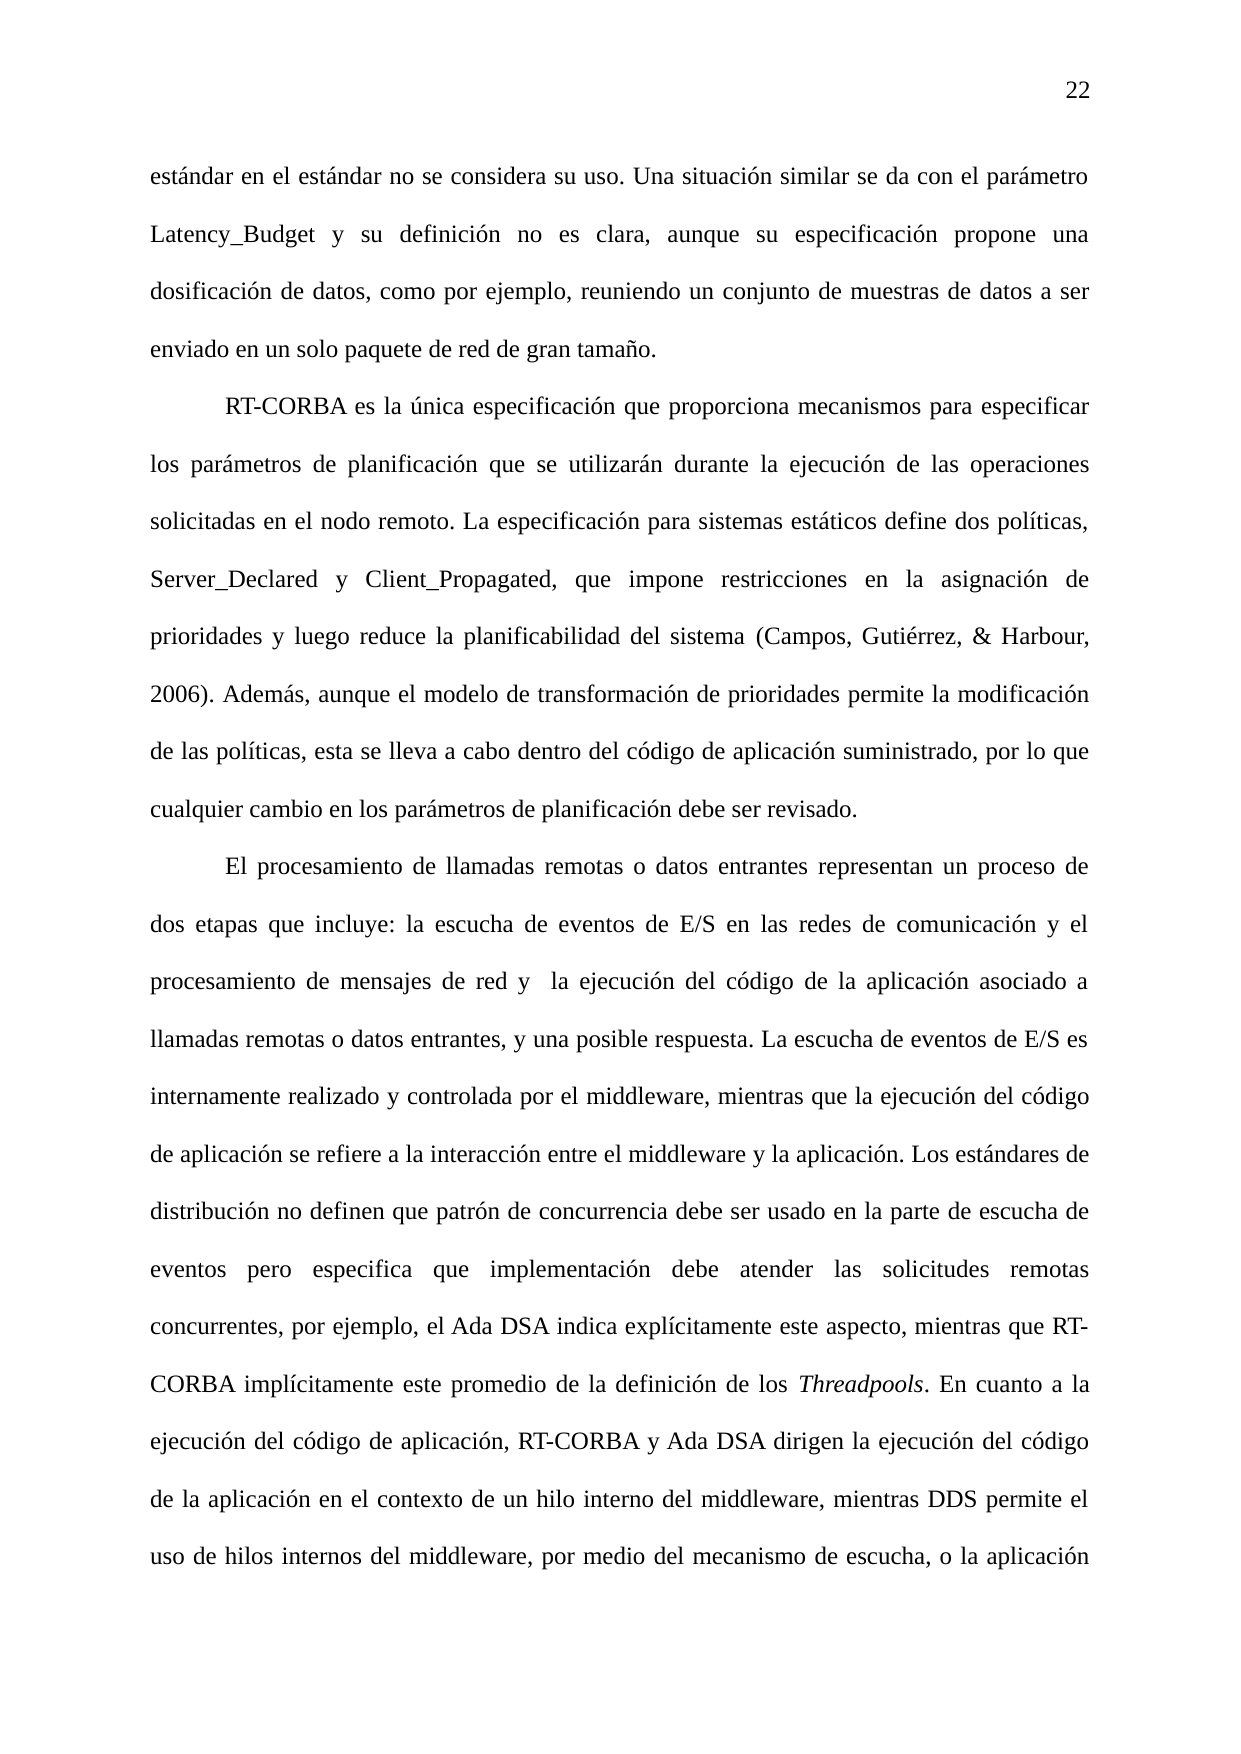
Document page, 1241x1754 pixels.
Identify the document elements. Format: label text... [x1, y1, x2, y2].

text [150, 161, 1090, 362]
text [150, 851, 1090, 1570]
text RT-CORBA es la única especificación que proporciona mecanismos para especificar los parámetros de planificación que se utilizarán durante la ejecución de las operaciones solicitadas en el nodo remoto. La especificación para sistemas estáticos define dos políticas, Server_Declared y Client_Propagated, que impone restricciones en la asignación de prioridades y luego reduce la planificabilidad del sistema. Además, aunque el modelo de transformación de prioridades permite la modificación de las políticas, esta se lleva a cabo dentro del código de aplicación suministrado, por lo que cualquier cambio en los parámetros de planificación debe ser revisado. [150, 391, 1090, 822]
